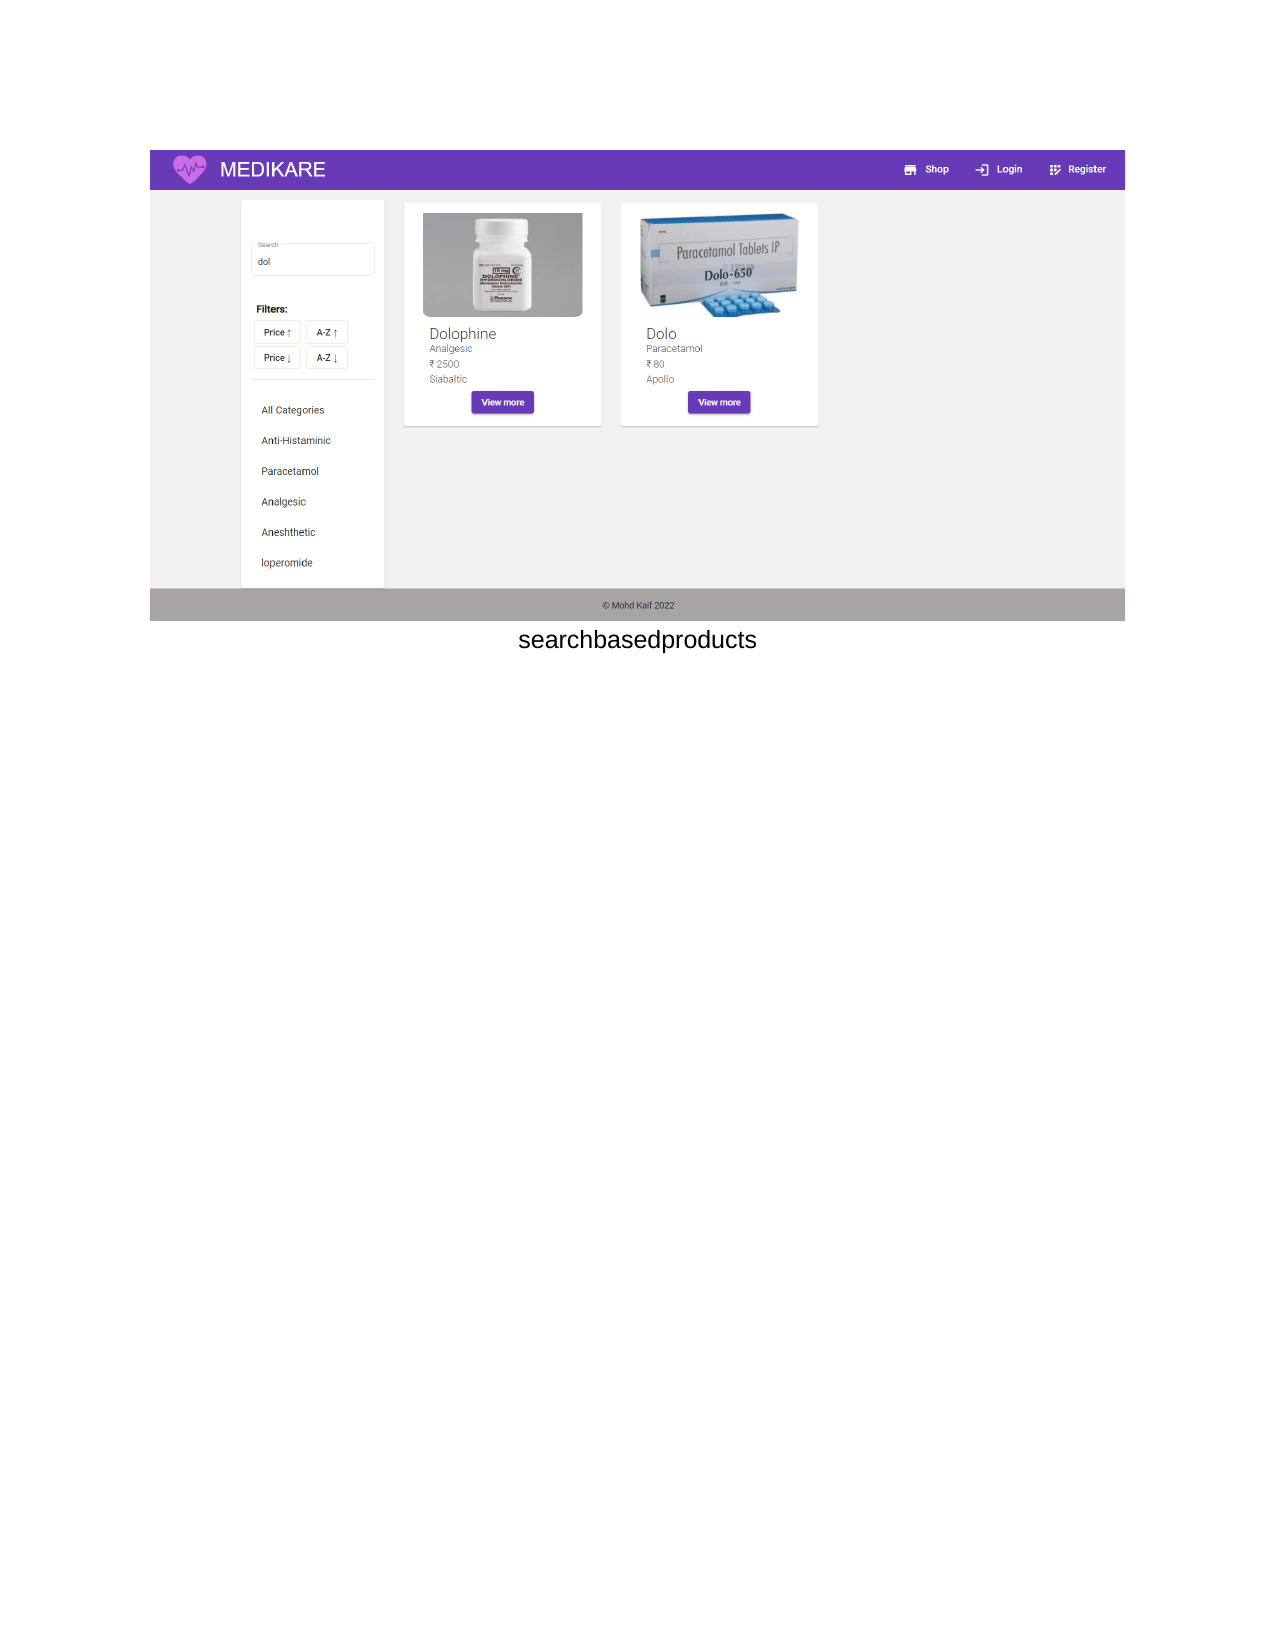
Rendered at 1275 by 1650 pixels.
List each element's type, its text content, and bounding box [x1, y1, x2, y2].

text searchbasedproducts [150, 621, 1125, 654]
picture [150, 150, 1125, 621]
